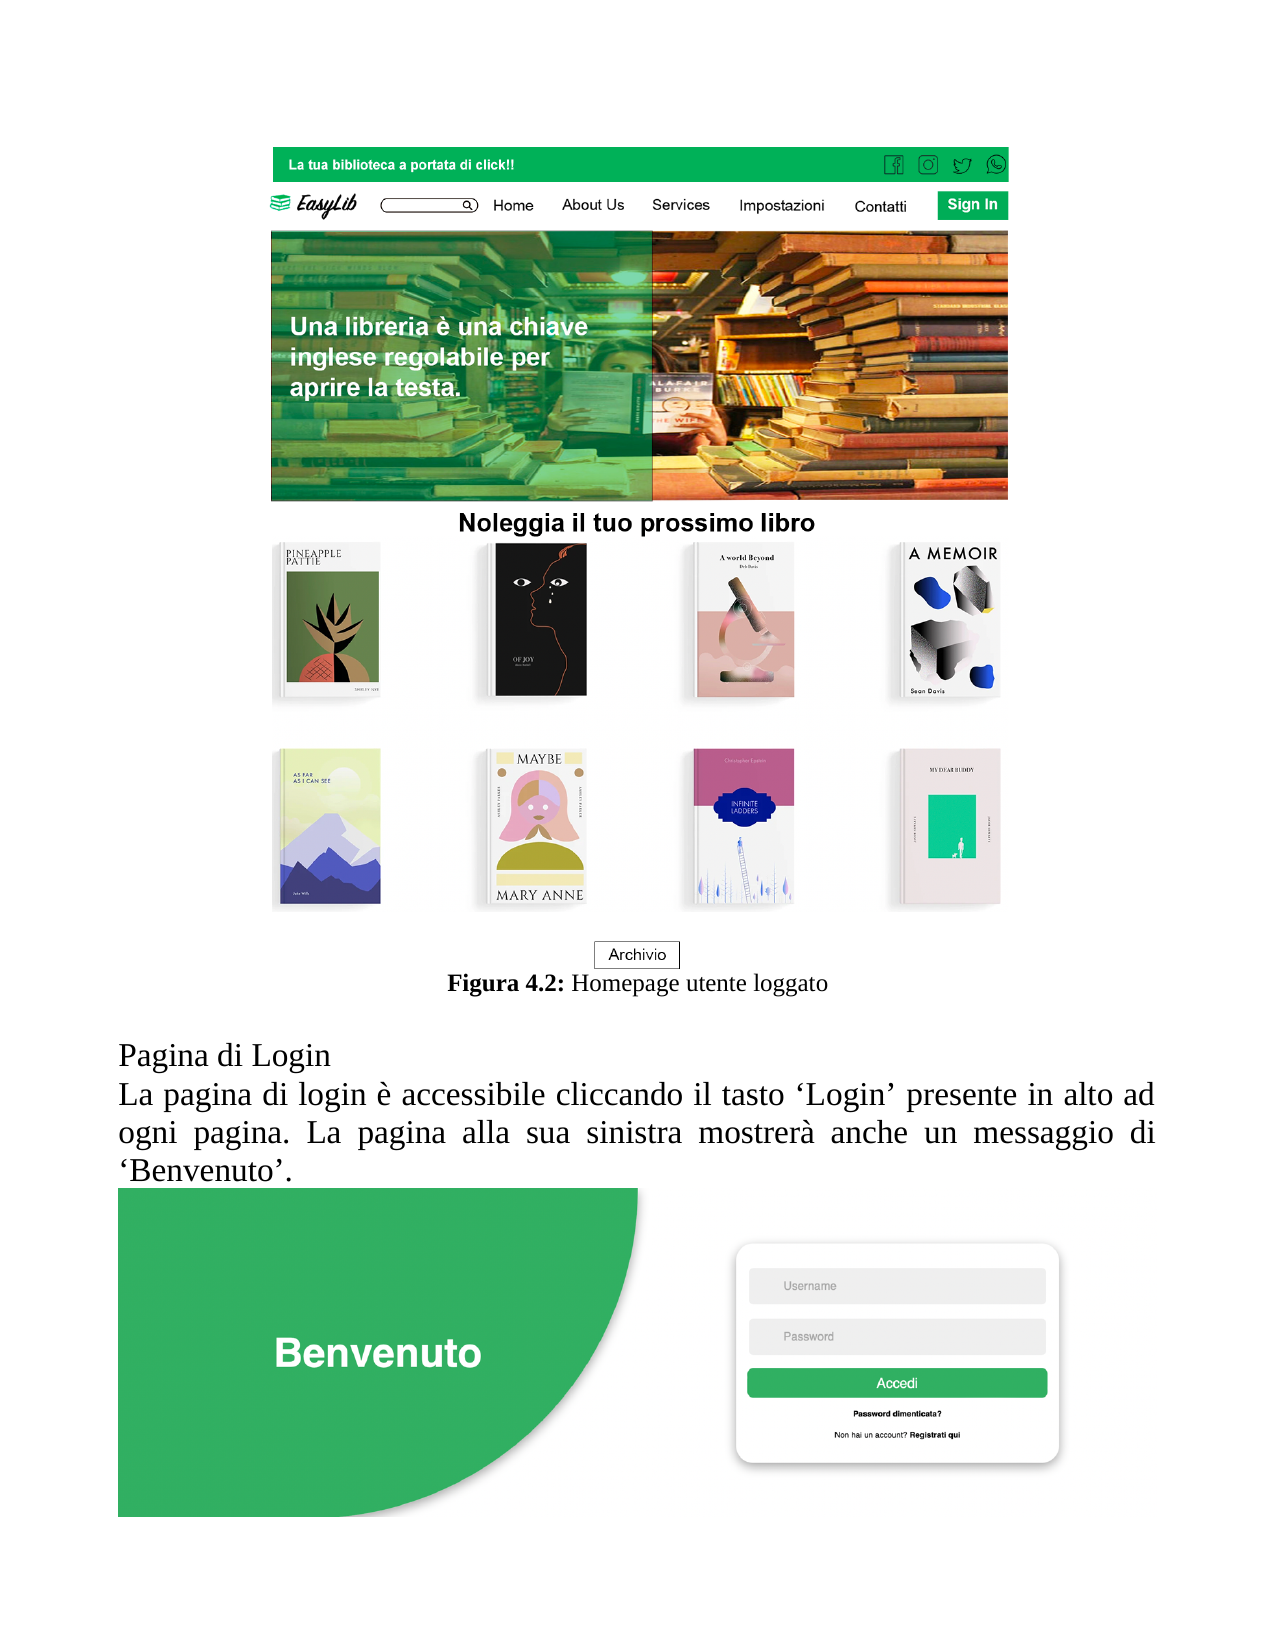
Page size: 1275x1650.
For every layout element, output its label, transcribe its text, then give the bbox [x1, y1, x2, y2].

picture [266, 147, 1009, 969]
picture [118, 1188, 1157, 1517]
text La pagina di login è accessibile cliccando il tasto ‘Login’ presente in alto ad ogni pagina. La pagina alla sua sinistra mostrerà anche un messaggio di ‘Benvenuto’. [118, 1074, 1157, 1188]
text Figura 4.2: Homepage utente loggato [118, 968, 1157, 997]
text Pagina di Login [118, 1036, 1157, 1074]
